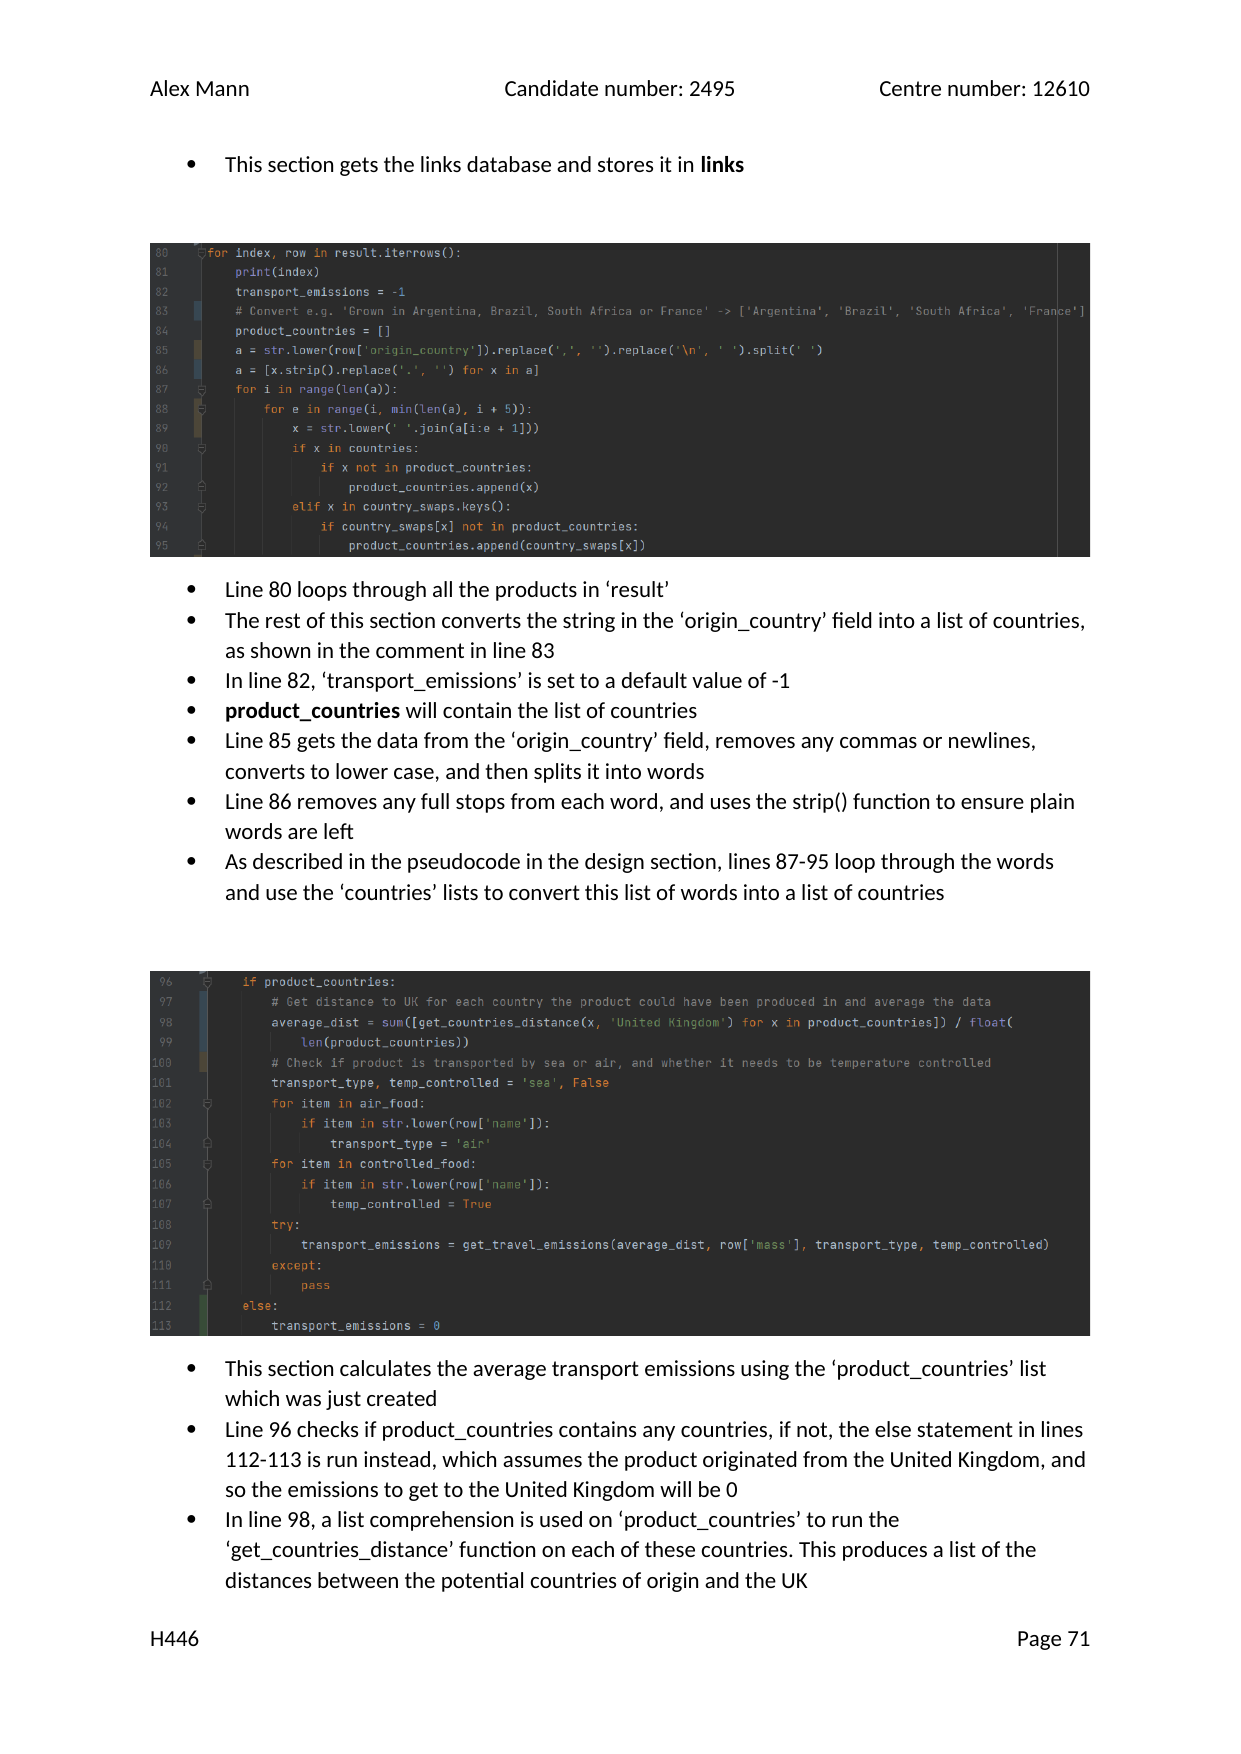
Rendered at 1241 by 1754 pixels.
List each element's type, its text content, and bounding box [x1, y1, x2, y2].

list The rest of this section converts the string in the ‘origin_country’ field into a list of countries, as shown in the comment in line 83 [187, 606, 1090, 664]
list Line 80 loops through all the products in ‘result’ [187, 576, 1090, 603]
list This section calculates the average transport emissions using the ‘product_countries’ list which was just created [187, 1354, 1090, 1412]
list Line 85 gets the data from the ‘origin_country’ field, removes any commas or newlines, converts to lower case, and then splits it into words [187, 727, 1090, 785]
list product_countries will contain the list of countries [187, 696, 1090, 724]
list In line 82, ‘transport_emissions’ is set to a default value of -1 [187, 666, 1090, 694]
list Line 96 checks if product_countries contains any countries, if not, the else statement in lines 112-113 is run instead, which assumes the product originated from the United Kingdom, and so the emissions to get to the United Kingdom will be 0 [187, 1415, 1090, 1503]
list In line 98, a list comprehension is used on ‘product_countries’ to run the ‘get_countries_distance’ function on each of these countries. This produces a list of the distances between the potential countries of origin and the UK [187, 1505, 1090, 1594]
list As described in the pseudocode in the design section, lines 87-95 loop through the words and use the ‘countries’ lists to convert this list of words into a list of countries [187, 847, 1090, 906]
picture [150, 971, 1091, 1336]
list This section gets the links database and stores it in links [187, 150, 1090, 178]
picture [150, 243, 1091, 557]
list Line 86 removes any full stops from each word, and uses the strip() function to ensure plain words are left [187, 787, 1090, 845]
